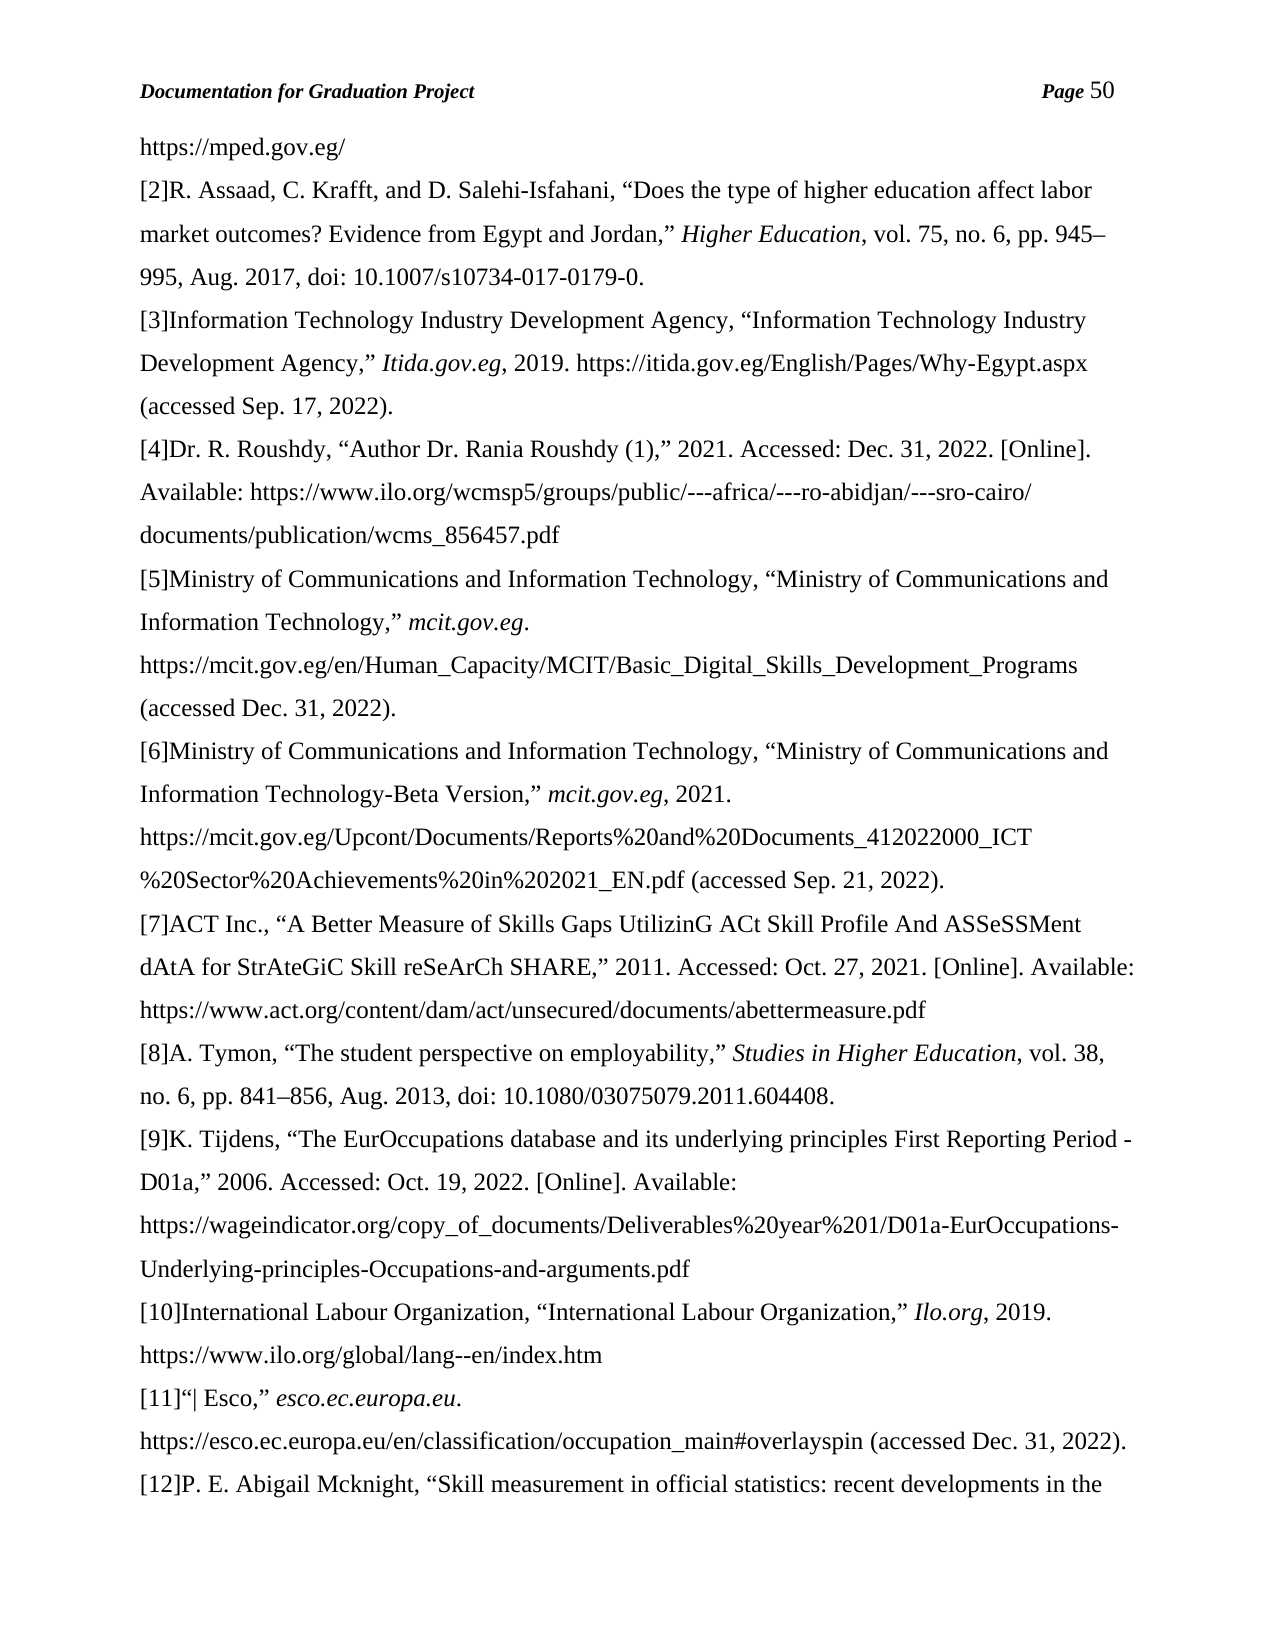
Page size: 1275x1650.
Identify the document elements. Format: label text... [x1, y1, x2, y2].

text [2]R. Assaad, C. Krafft, and D. Salehi-Isfahani, “Does the type of higher education affect labor market outcomes? Evidence from Egypt and Jordan,” Higher Education, vol. 75, no. 6, pp. 945–995, Aug. 2017, doi: 10.1007/s10734-017-0179-0. [139, 176, 1136, 291]
text [3]Information Technology Industry Development Agency, “Information Technology Industry Development Agency,” Itida.gov.eg, 2019. https://itida.gov.eg/English/Pages/Why-Egypt.aspx (accessed Sep. 17, 2022). [139, 305, 1136, 420]
text [10]International Labour Organization, “International Labour Organization,” Ilo.org, 2019. https://www.ilo.org/global/lang--en/index.htm [139, 1297, 1136, 1369]
text [6]Ministry of Communications and Information Technology, “Ministry of Communications and Information Technology-Beta Version,” mcit.gov.eg, 2021. https://mcit.gov.eg/Upcont/Documents/Reports%20and%20Documents_412022000_ICT%20Sector%20Achievements%20in%202021_EN.pdf (accessed Sep. 21, 2022). [139, 736, 1136, 894]
text [7]ACT Inc., “A Better Measure of Skills Gaps UtilizinG ACt Skill Profile And ASSeSSMent dAtA for StrAteGiC Skill reSeArCh SHARE,” 2011. Accessed: Oct. 27, 2021. [Online]. Available: https://www.act.org/content/dam/act/unsecured/documents/abettermeasure.pdf [139, 909, 1136, 1024]
text [5]Ministry of Communications and Information Technology, “Ministry of Communications and Information Technology,” mcit.gov.eg. https://mcit.gov.eg/en/Human_Capacity/MCIT/Basic_Digital_Skills_Development_Programs (accessed Dec. 31, 2022). [139, 564, 1136, 722]
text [139, 132, 1136, 161]
text [4]Dr. R. Roushdy, “Author Dr. Rania Roushdy (1),” 2021. Accessed: Dec. 31, 2022. [Online]. Available: https://www.ilo.org/wcmsp5/groups/public/---africa/---ro-abidjan/---sro-cairo/documents/publication/wcms_856457.pdf [139, 434, 1136, 549]
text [139, 1469, 1136, 1498]
text [8]A. Tymon, “The student perspective on employability,” Studies in Higher Education, vol. 38, no. 6, pp. 841–856, Aug. 2013, doi: 10.1080/03075079.2011.604408. [139, 1038, 1136, 1110]
text [11]“| Esco,” esco.ec.europa.eu. https://esco.ec.europa.eu/en/classification/occupation_main#overlayspin (accessed Dec. 31, 2022). [139, 1383, 1136, 1455]
text [9]K. Tijdens, “The EurOccupations database and its underlying principles First Reporting Period -D01a,” 2006. Accessed: Oct. 19, 2022. [Online]. Available: https://wageindicator.org/copy_of_documents/Deliverables%20year%201/D01a-EurOccupations-Underlying-principles-Occupations-and-arguments.pdf [139, 1124, 1136, 1282]
